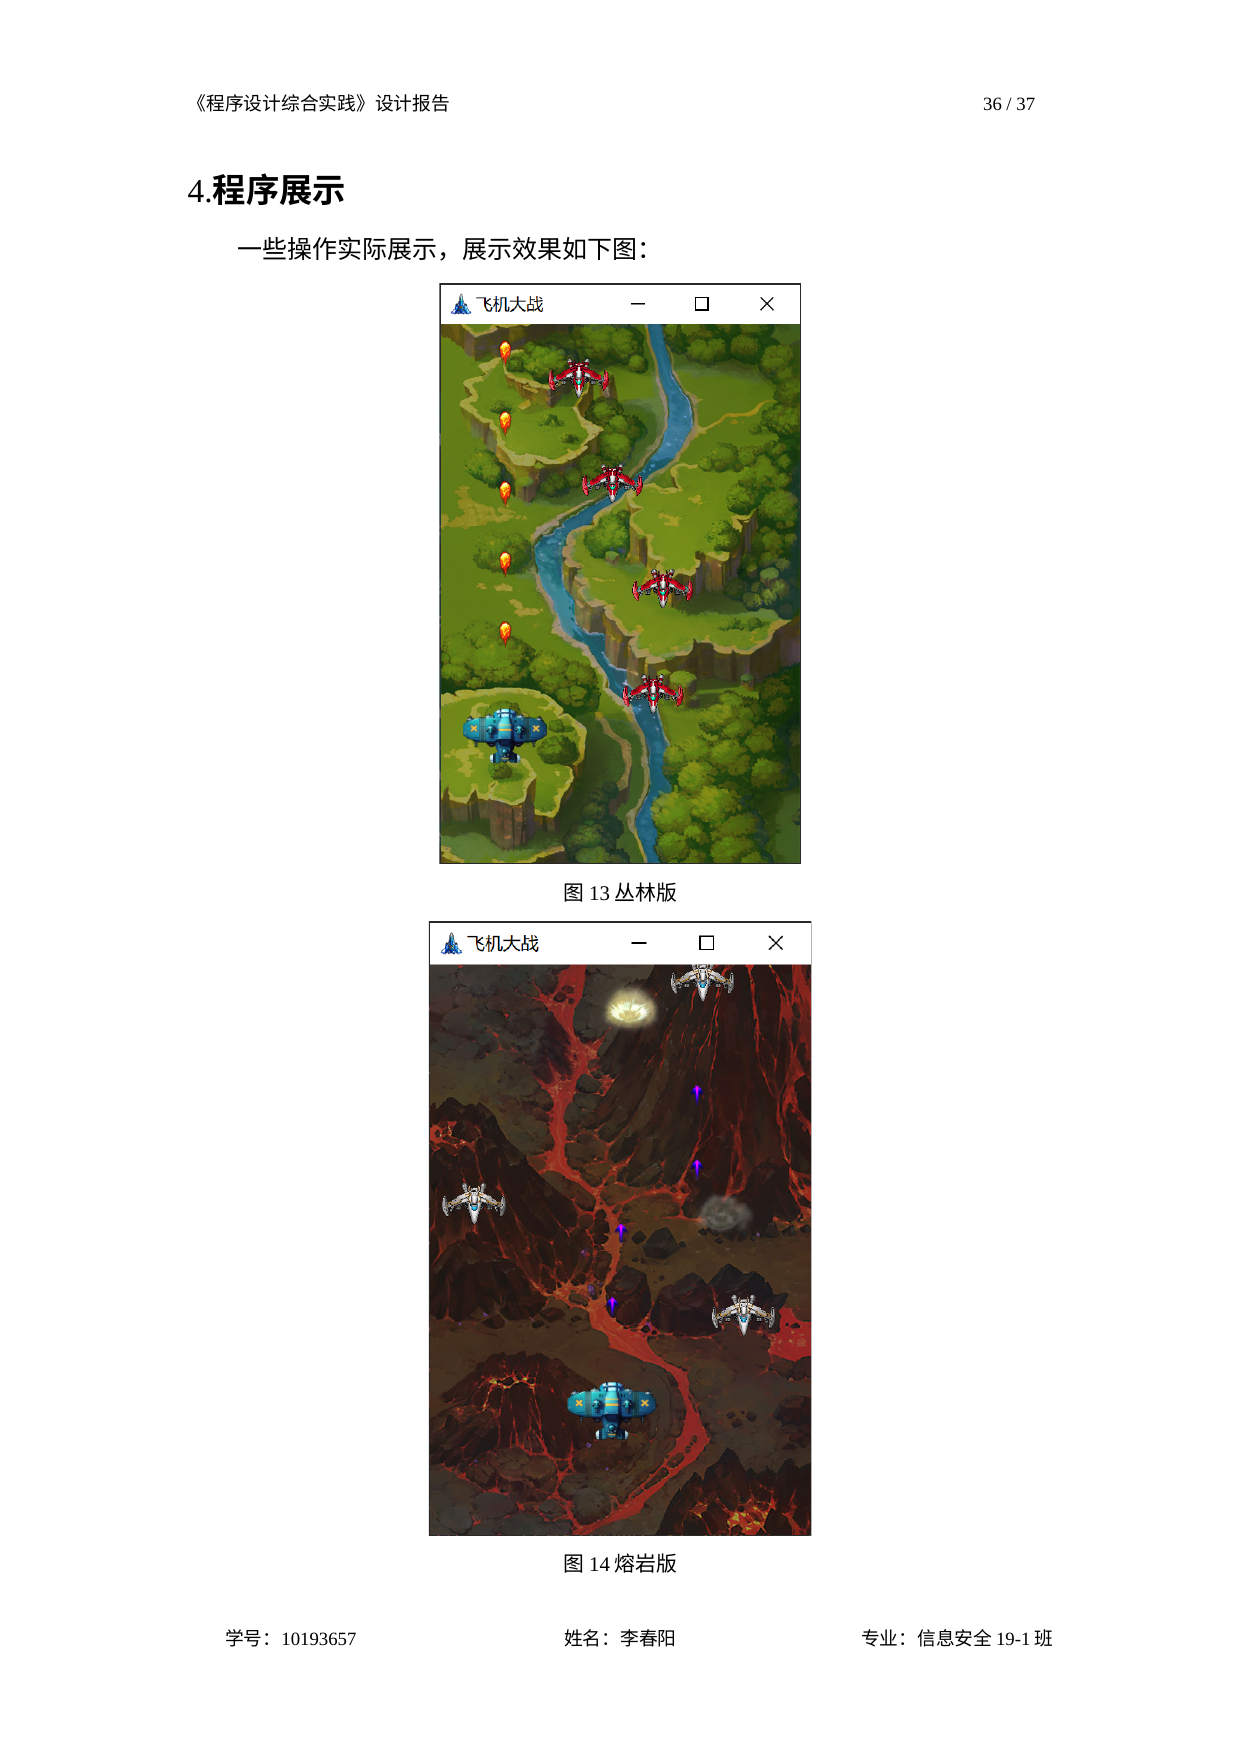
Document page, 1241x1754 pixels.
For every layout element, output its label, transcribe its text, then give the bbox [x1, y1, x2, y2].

picture [439, 283, 801, 864]
text 图 14 熔岩版 [187, 1547, 1053, 1577]
text 一些操作实际展示，展示效果如下图： [187, 229, 1053, 265]
subtitle 4.程序展示 [187, 164, 1053, 212]
text 图 13 丛林版 [187, 876, 1053, 906]
picture [428, 921, 812, 1536]
